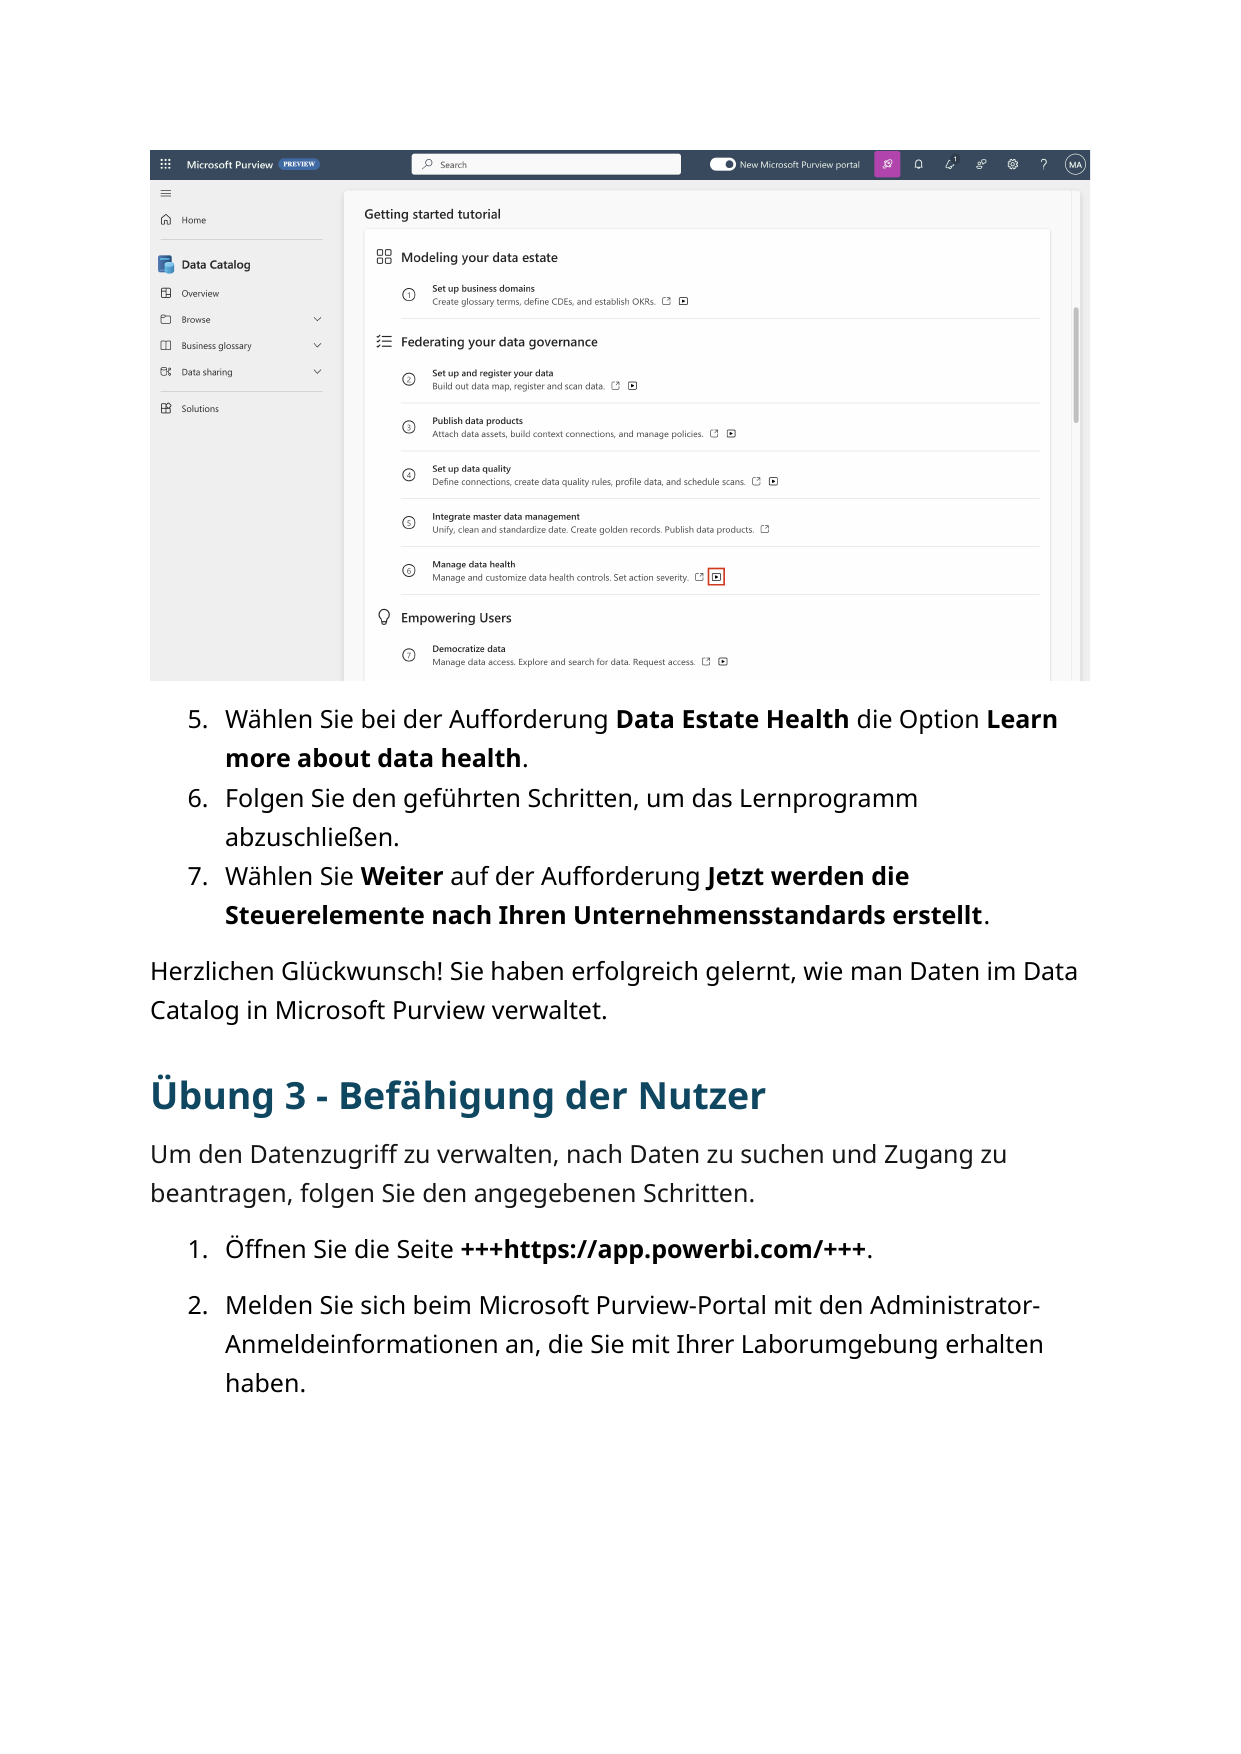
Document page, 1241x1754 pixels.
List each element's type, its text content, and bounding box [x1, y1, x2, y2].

text Um den Datenzugriff zu verwalten, nach Daten zu suchen und Zugang zu beantragen, folgen Sie den angegebenen Schritten. [150, 1136, 1090, 1210]
list Folgen Sie den geführten Schritten, um das Lernprogramm abzuschließen. [187, 780, 1090, 853]
list Öffnen Sie die Seite +++https://app.powerbi.com/+++. [187, 1231, 1090, 1266]
list Wählen Sie Weiter auf der Aufforderung Jetzt werden die Steuerelemente nach Ihren Unternehmensstandards erstellt. [187, 859, 1090, 932]
list Melden Sie sich beim Microsoft Purview-Portal mit den Administrator-Anmeldeinformationen an, die Sie mit Ihrer Laborumgebung erhalten haben. [187, 1287, 1090, 1400]
subtitle Übung 3 - Befähigung der Nutzer [150, 1069, 1090, 1121]
text Herzlichen Glückwunsch! Sie haben erfolgreich gelernt, wie man Daten im Data Catalog in Microsoft Purview verwaltet. [150, 954, 1090, 1027]
picture [150, 150, 1091, 681]
list Wählen Sie bei der Aufforderung Data Estate Health die Option Learn more about data health. [187, 702, 1090, 775]
